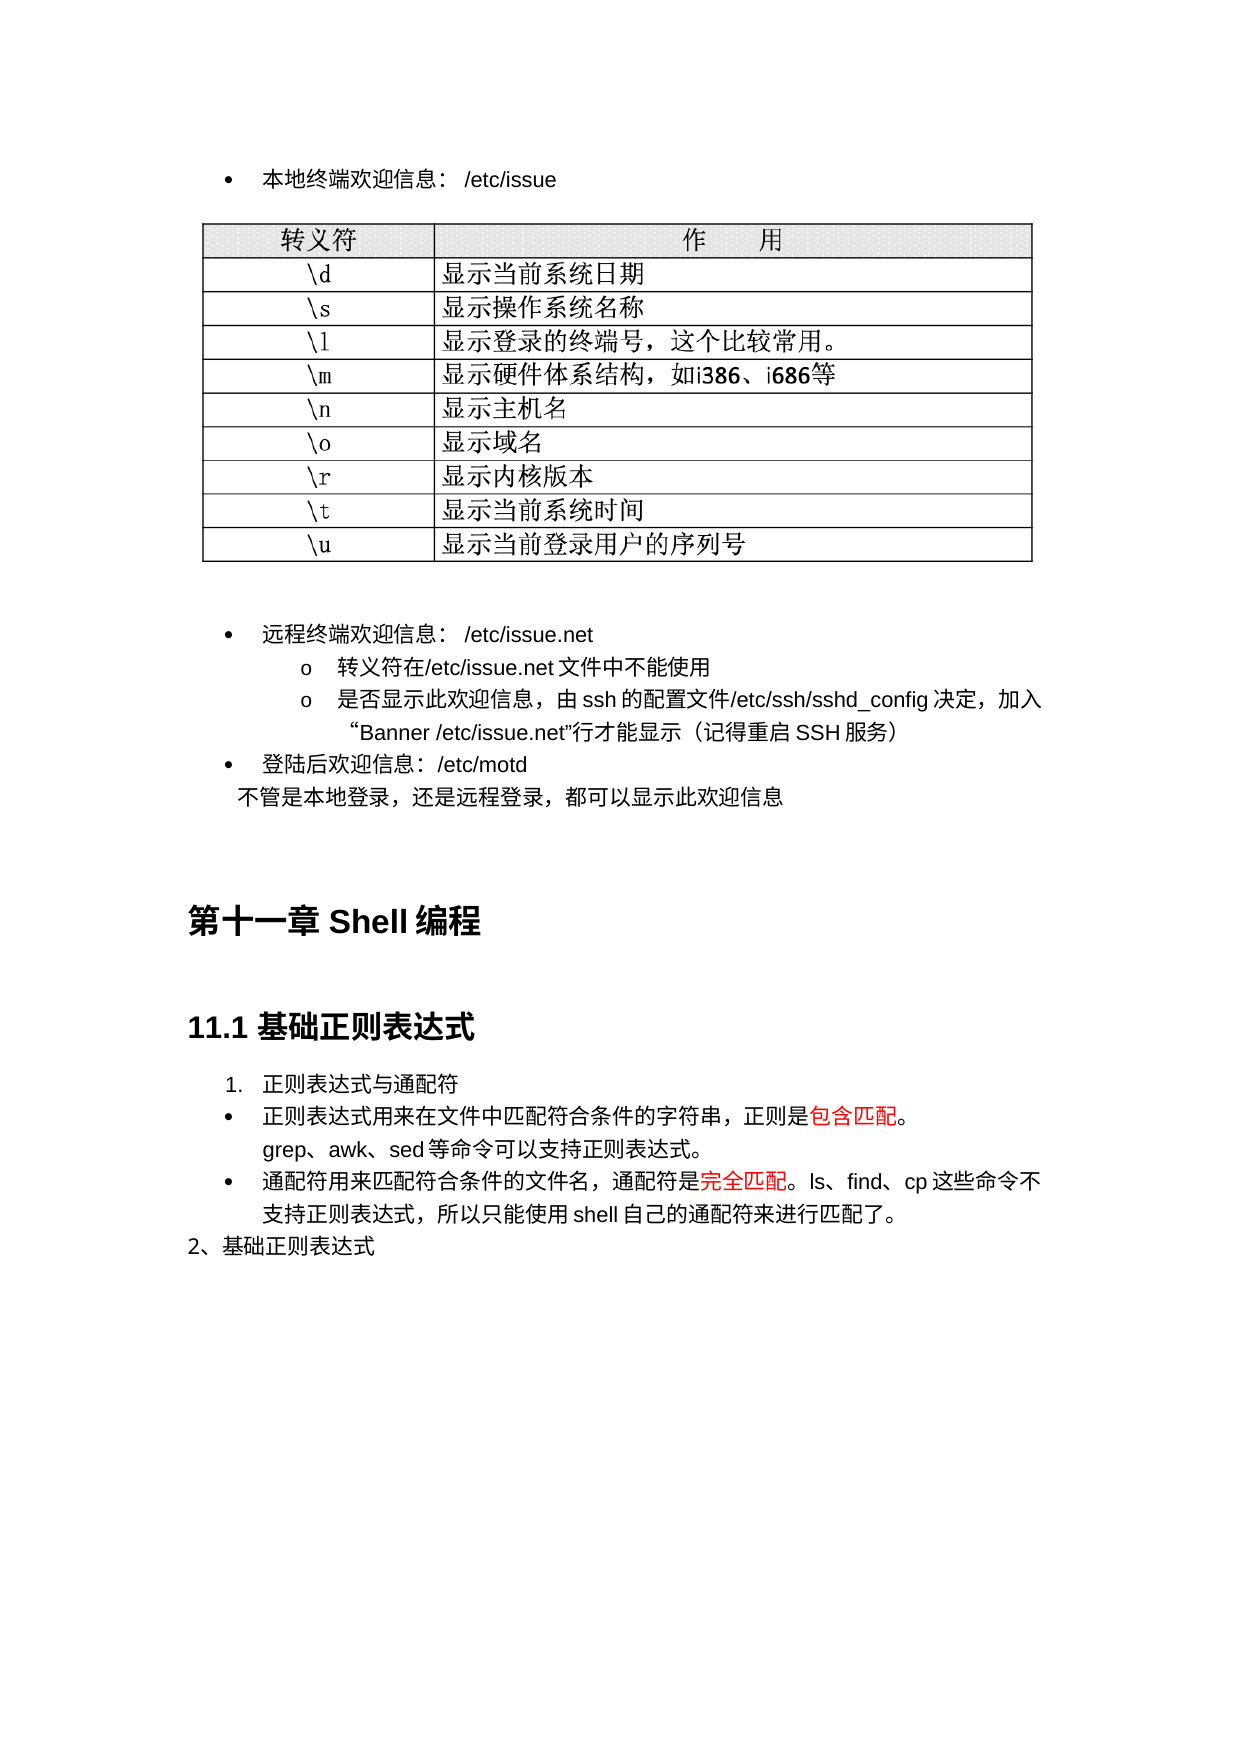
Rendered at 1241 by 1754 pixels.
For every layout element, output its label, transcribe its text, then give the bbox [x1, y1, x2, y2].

list 是否显示此欢迎信息，由ssh的配置文件/etc/ssh/sshd_config决定，加入“Banner /etc/issue.net”行才能显示（记得重启SSH服务） [300, 682, 1053, 747]
list 通配符用来匹配符合条件的文件名，通配符是完全匹配。ls、find、cp这些命令不支持正则表达式，所以只能使用shell自己的通配符来进行匹配了。 [225, 1164, 1053, 1229]
picture [187, 208, 1053, 571]
list 本地终端欢迎信息： /etc/issue [225, 162, 1053, 194]
list 正则表达式与通配符 [225, 1066, 1053, 1099]
list 远程终端欢迎信息： /etc/issue.net [225, 617, 1053, 649]
list 转义符在/etc/issue.net文件中不能使用 [300, 649, 1053, 682]
subtitle 11.1 基础正则表达式 [187, 993, 1053, 1058]
subtitle 第十一章 Shell编程 [187, 886, 1053, 951]
text 不管是本地登录，还是远程登录，都可以显示此欢迎信息 [237, 779, 1053, 812]
text 2、基础正则表达式 [187, 1229, 1053, 1261]
list 登陆后欢迎信息：/etc/motd [225, 747, 1053, 779]
list 正则表达式用来在文件中匹配符合条件的字符串，正则是包含匹配。grep、awk、sed等命令可以支持正则表达式。 [225, 1099, 1053, 1164]
